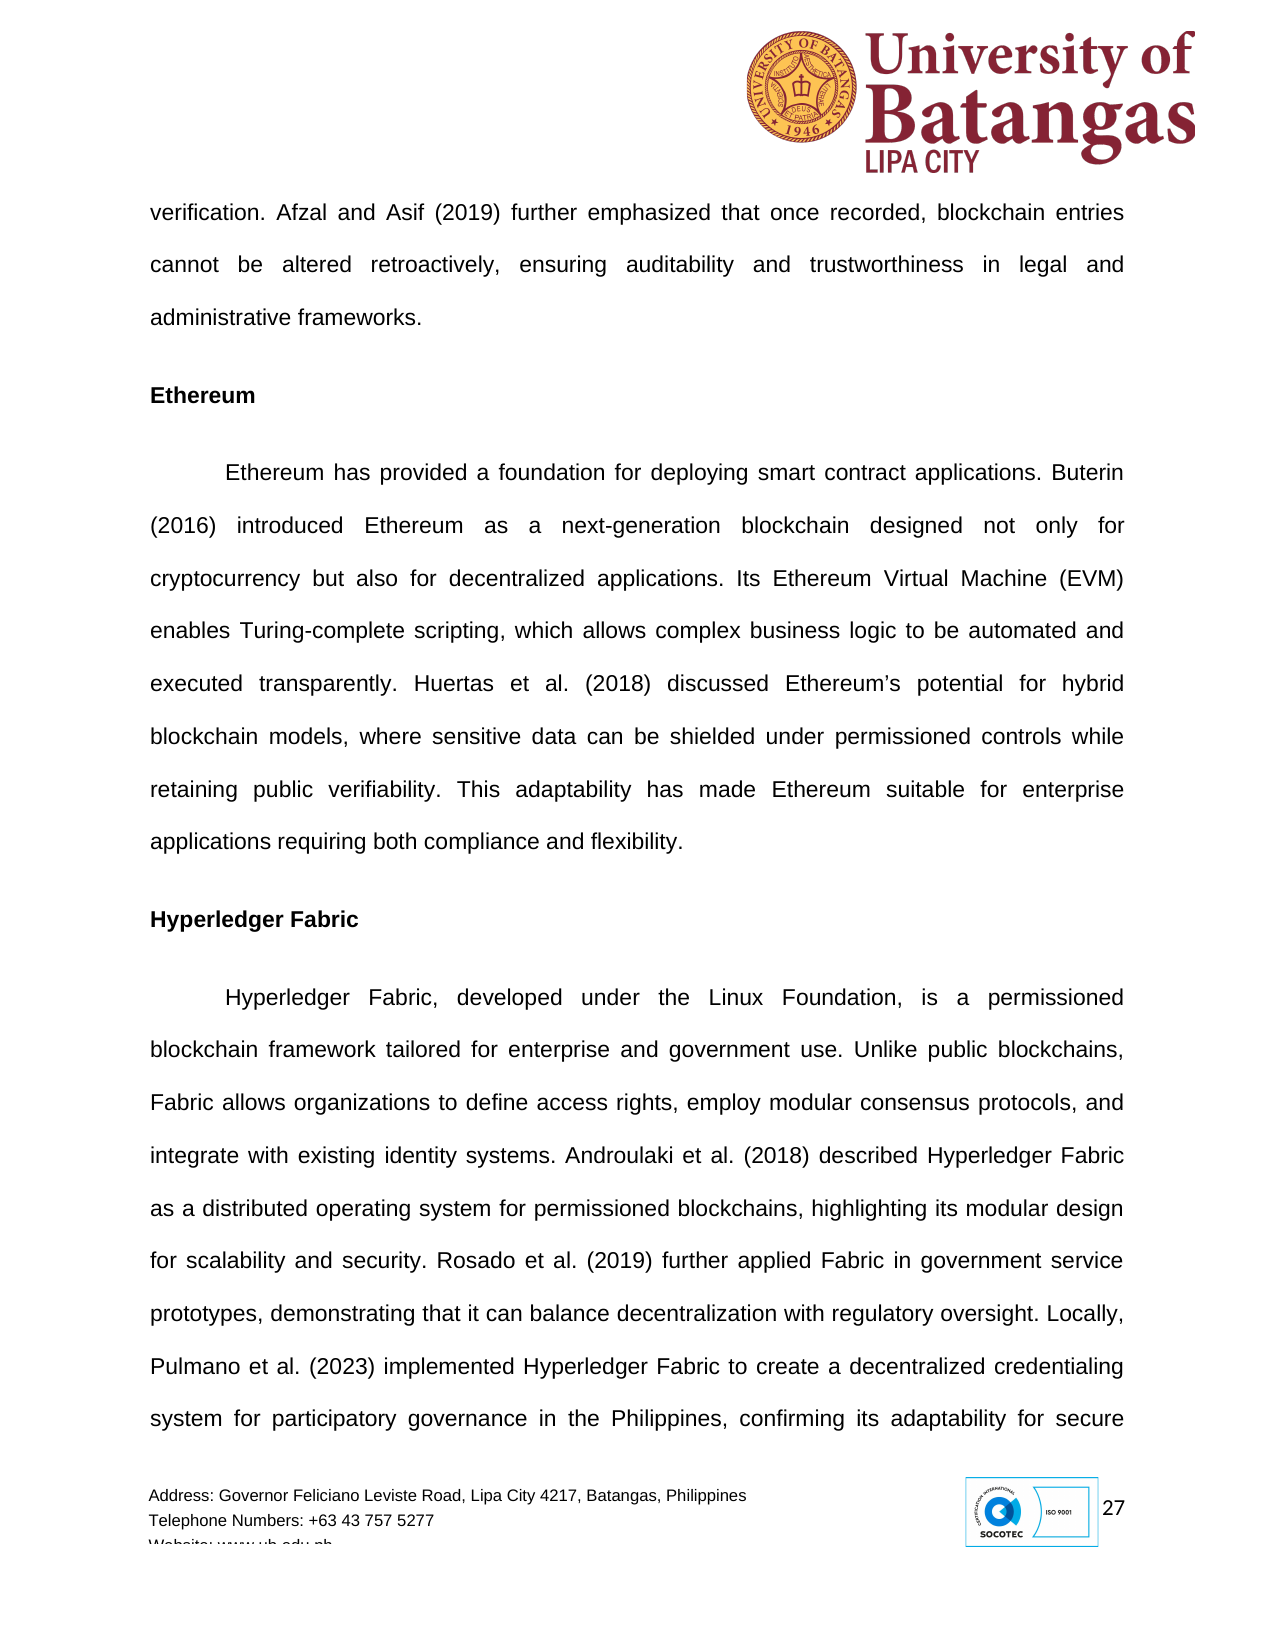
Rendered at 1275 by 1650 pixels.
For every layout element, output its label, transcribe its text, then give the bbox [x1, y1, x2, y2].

picture [965, 1479, 1099, 1545]
text Hyperledger Fabric [150, 906, 1125, 932]
picture [746, 31, 1195, 173]
text Ethereum [150, 382, 1125, 408]
text Ethereum has provided a foundation for deploying smart contract applications. Buterin (2016) introduced Ethereum as a next-generation blockchain designed not only for cryptocurrency but also for decentralized applications. Its Ethereum Virtual Machine (EVM) enables Turing-complete scripting, which allows complex business logic to be automated and executed transparently. Huertas et al. (2018) discussed Ethereum’s potential for hybrid blockchain models, where sensitive data can be shielded under permissioned controls while retaining public verifiability. This adaptability has made Ethereum suitable for enterprise applications requiring both compliance and flexibility. [150, 459, 1125, 855]
